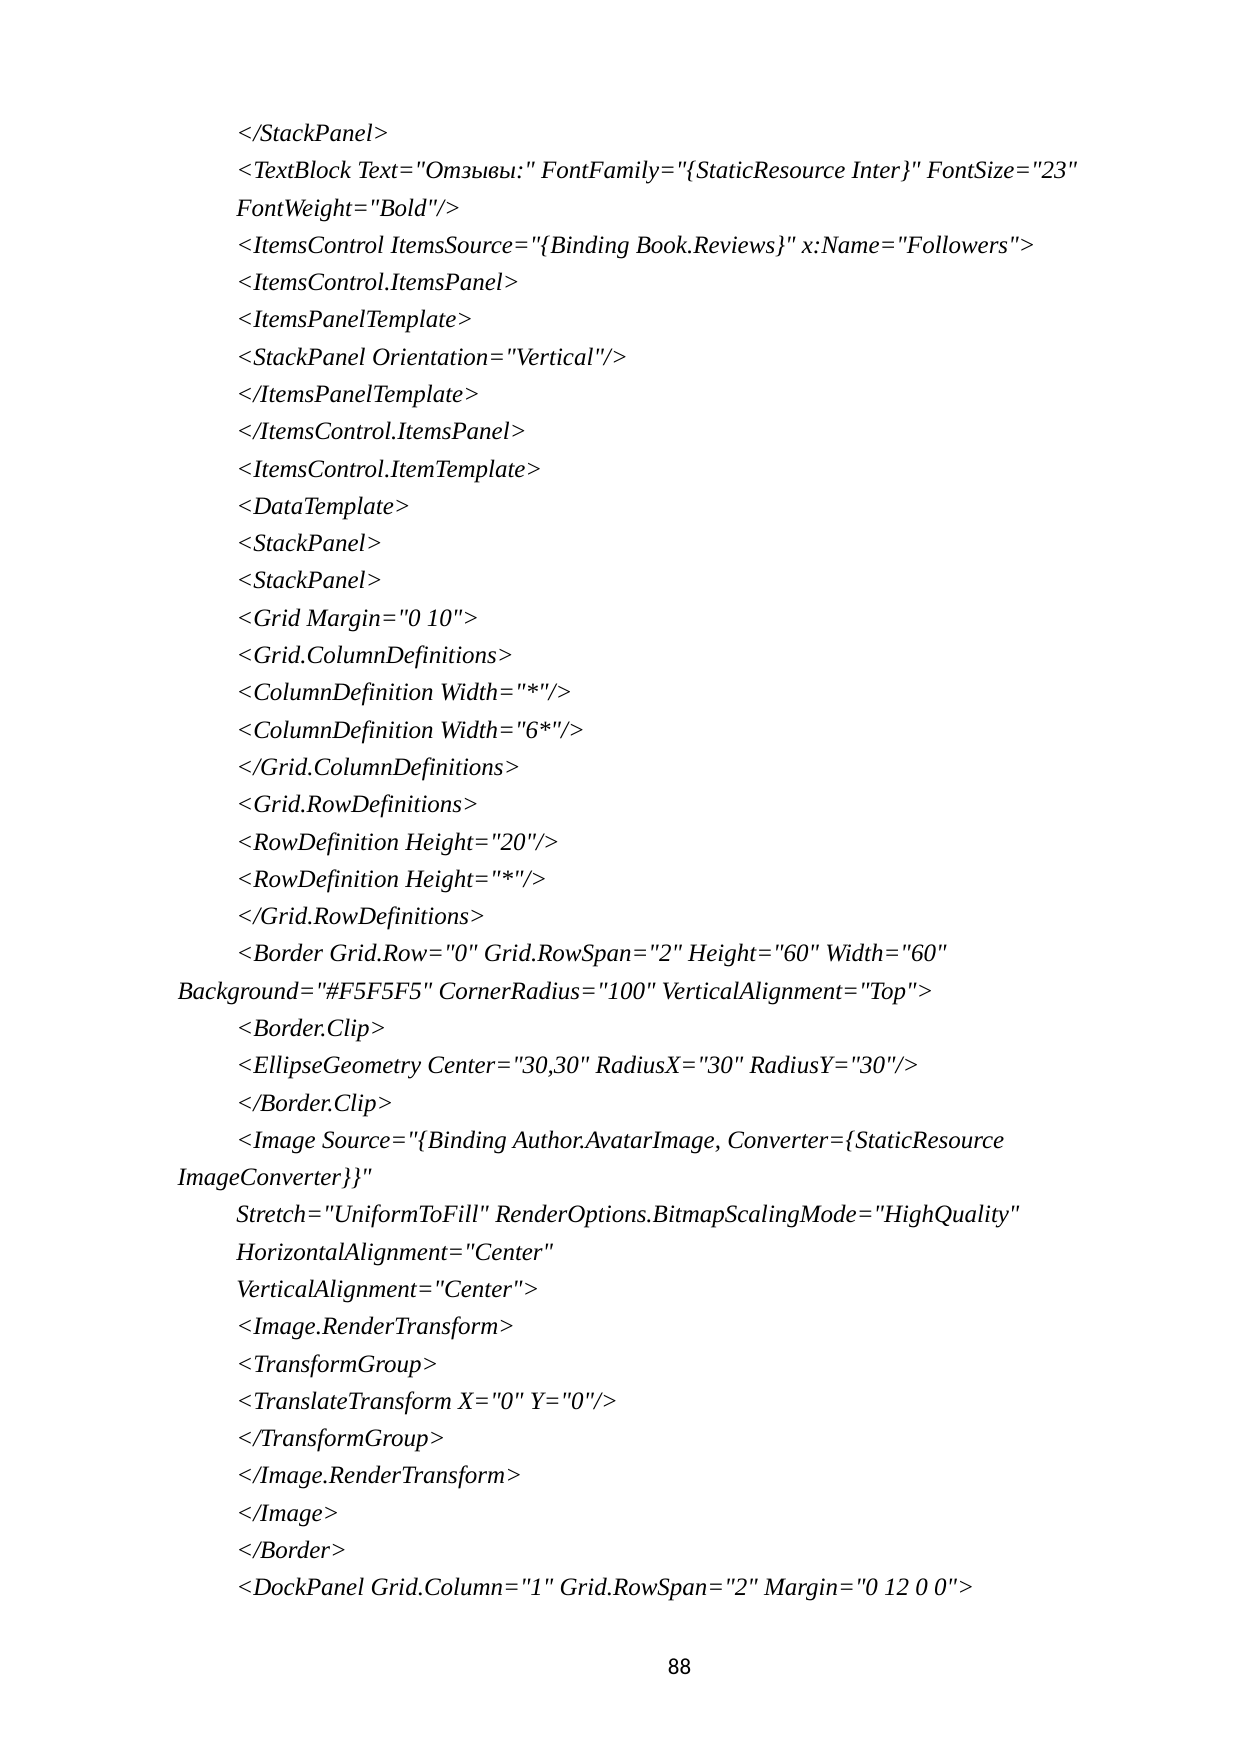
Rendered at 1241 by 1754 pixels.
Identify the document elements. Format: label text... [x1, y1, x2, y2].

text <RowDefinition Height="*"/> [177, 864, 1181, 893]
text </Grid.ColumnDefinitions> [177, 752, 1181, 781]
text <ColumnDefinition Width="*"/> [177, 677, 1181, 706]
text <Image Source="{Binding Author.AvatarImage, Converter={StaticResource ImageConverter}}" [177, 1125, 1181, 1191]
text FontWeight="Bold"/> [177, 193, 1181, 221]
text <Grid Margin="0 10"> [177, 603, 1181, 632]
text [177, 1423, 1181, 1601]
text <ItemsControl ItemsSource="{Binding Book.Reviews}" x:Name="Followers"> [177, 230, 1181, 259]
text Stretch="UniformToFill" RenderOptions.BitmapScalingMode="HighQuality" [177, 1199, 1181, 1228]
text <Border Grid.Row="0" Grid.RowSpan="2" Height="60" Width="60" Background="#F5F5F5" CornerRadius="100" VerticalAlignment="Top"> [177, 938, 1181, 1004]
text </ItemsPanelTemplate> [177, 379, 1181, 408]
text <StackPanel> [177, 566, 1181, 594]
text <RowDefinition Height="20"/> [177, 827, 1181, 855]
text <ItemsControl.ItemTemplate> [177, 454, 1181, 482]
text <ItemsControl.ItemsPanel> [177, 267, 1181, 296]
text </ItemsControl.ItemsPanel> [177, 416, 1181, 445]
text <ColumnDefinition Width="6*"/> [177, 715, 1181, 743]
text <DataTemplate> [177, 491, 1181, 520]
text <TransformGroup> [177, 1349, 1181, 1377]
text HorizontalAlignment="Center" [177, 1237, 1181, 1266]
text <StackPanel> [177, 528, 1181, 557]
text <Grid.ColumnDefinitions> [177, 640, 1181, 669]
text <Grid.RowDefinitions> [177, 789, 1181, 818]
text <StackPanel Orientation="Vertical"/> [177, 342, 1181, 371]
text VerticalAlignment="Center"> [177, 1274, 1181, 1303]
text <ItemsPanelTemplate> [177, 304, 1181, 333]
text <TranslateTransform X="0" Y="0"/> [177, 1386, 1181, 1415]
text </Grid.RowDefinitions> [177, 901, 1181, 930]
text </Border.Clip> [177, 1088, 1181, 1116]
text <EllipseGeometry Center="30,30" RadiusX="30" RadiusY="30"/> [177, 1050, 1181, 1079]
text <Image.RenderTransform> [177, 1311, 1181, 1340]
text </StackPanel> [177, 118, 1181, 147]
text <Border.Clip> [177, 1013, 1181, 1042]
text <TextBlock Text="Отзывы:" FontFamily="{StaticResource Inter}" FontSize="23" [177, 155, 1181, 184]
